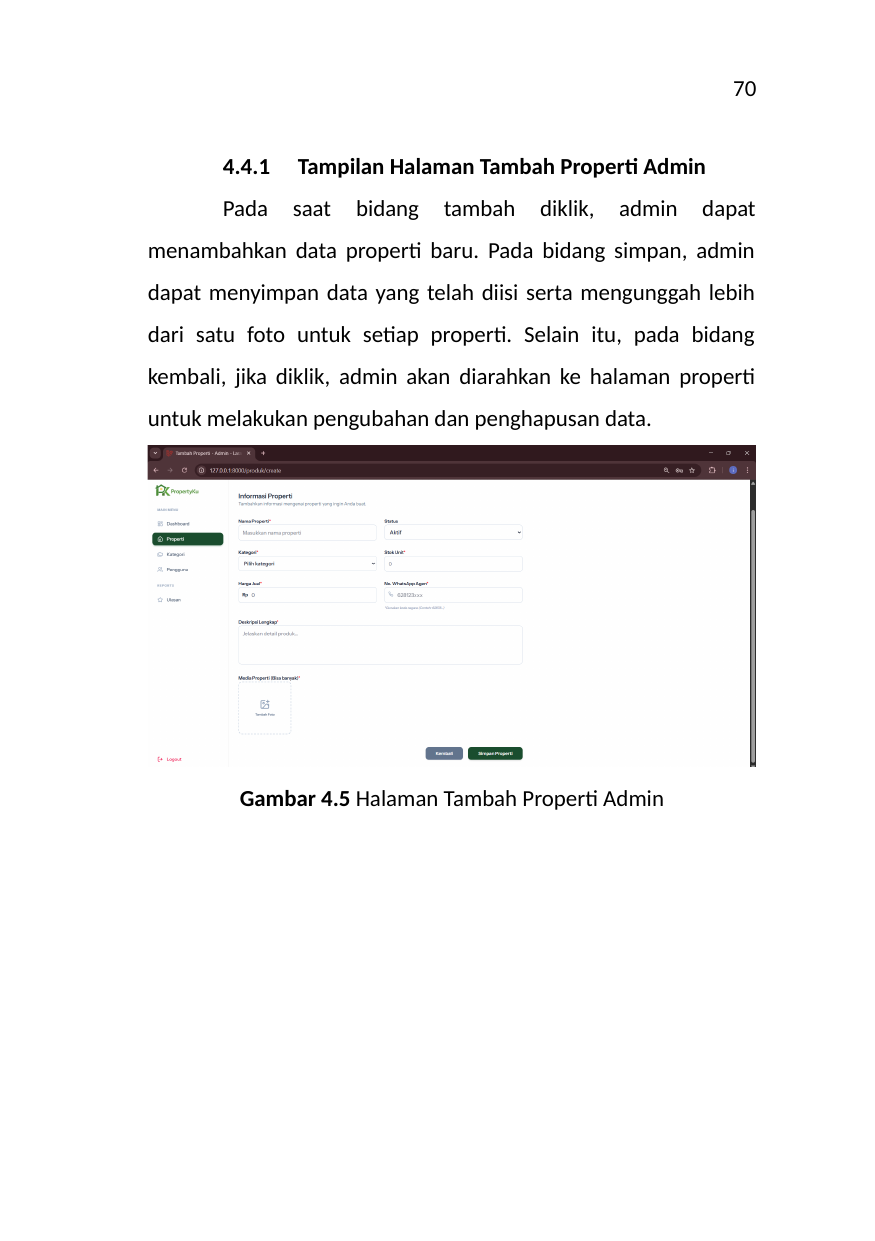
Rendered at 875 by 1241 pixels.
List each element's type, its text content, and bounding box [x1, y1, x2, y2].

text Pada saat bidang tambah diklik, admin dapat menambahkan data properti baru. Pada bidang simpan, admin dapat menyimpan data yang telah diisi serta mengunggah lebih dari satu foto untuk setiap properti. Selain itu, pada bidang kembali, jika diklik, admin akan diarahkan ke halaman properti untuk melakukan pengubahan dan penghapusan data. [148, 194, 756, 432]
subtitle Gambar 4.5 Halaman Tambah Properti Admin [148, 784, 756, 812]
picture [147, 445, 756, 767]
subtitle 4.4.1 Tampilan Halaman Tambah Properti Admin [148, 152, 756, 180]
